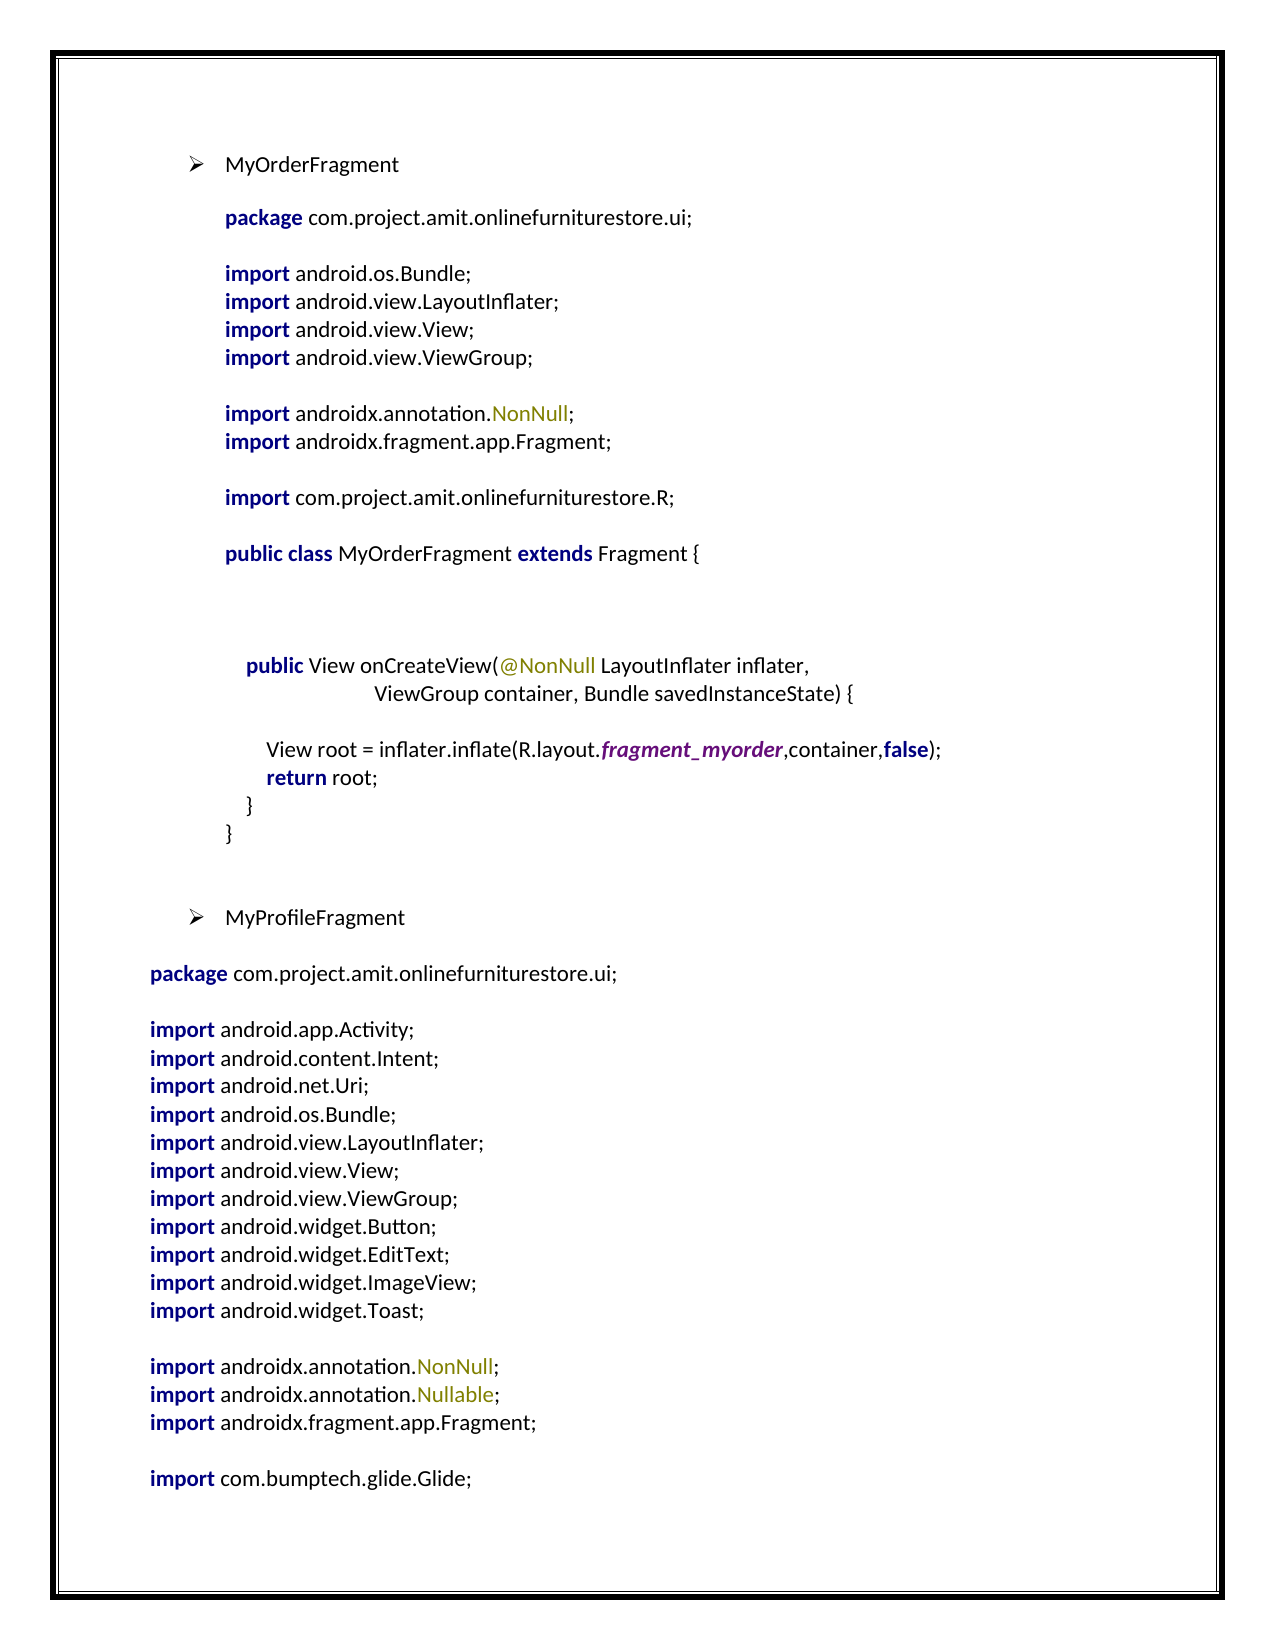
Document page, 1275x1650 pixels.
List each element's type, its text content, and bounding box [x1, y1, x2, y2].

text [150, 959, 1125, 1492]
text package com.project.amit.onlinefurniturestore.ui; import android.os.Bundle; import android.view.LayoutInflater; import android.view.View; import android.view.ViewGroup; import androidx.annotation.NonNull; import androidx.fragment.app.Fragment; import com.project.amit.onlinefurniturestore.R; public class MyOrderFragment extends Fragment { public View onCreateView(@NonNull LayoutInflater inflater, ViewGroup container, Bundle savedInstanceState) { View root = inflater.inflate(R.layout.fragment_myorder,container,false); return root; } } [225, 203, 1125, 847]
list MyProfileFragment [187, 903, 1125, 932]
list MyOrderFragment [187, 150, 1125, 178]
